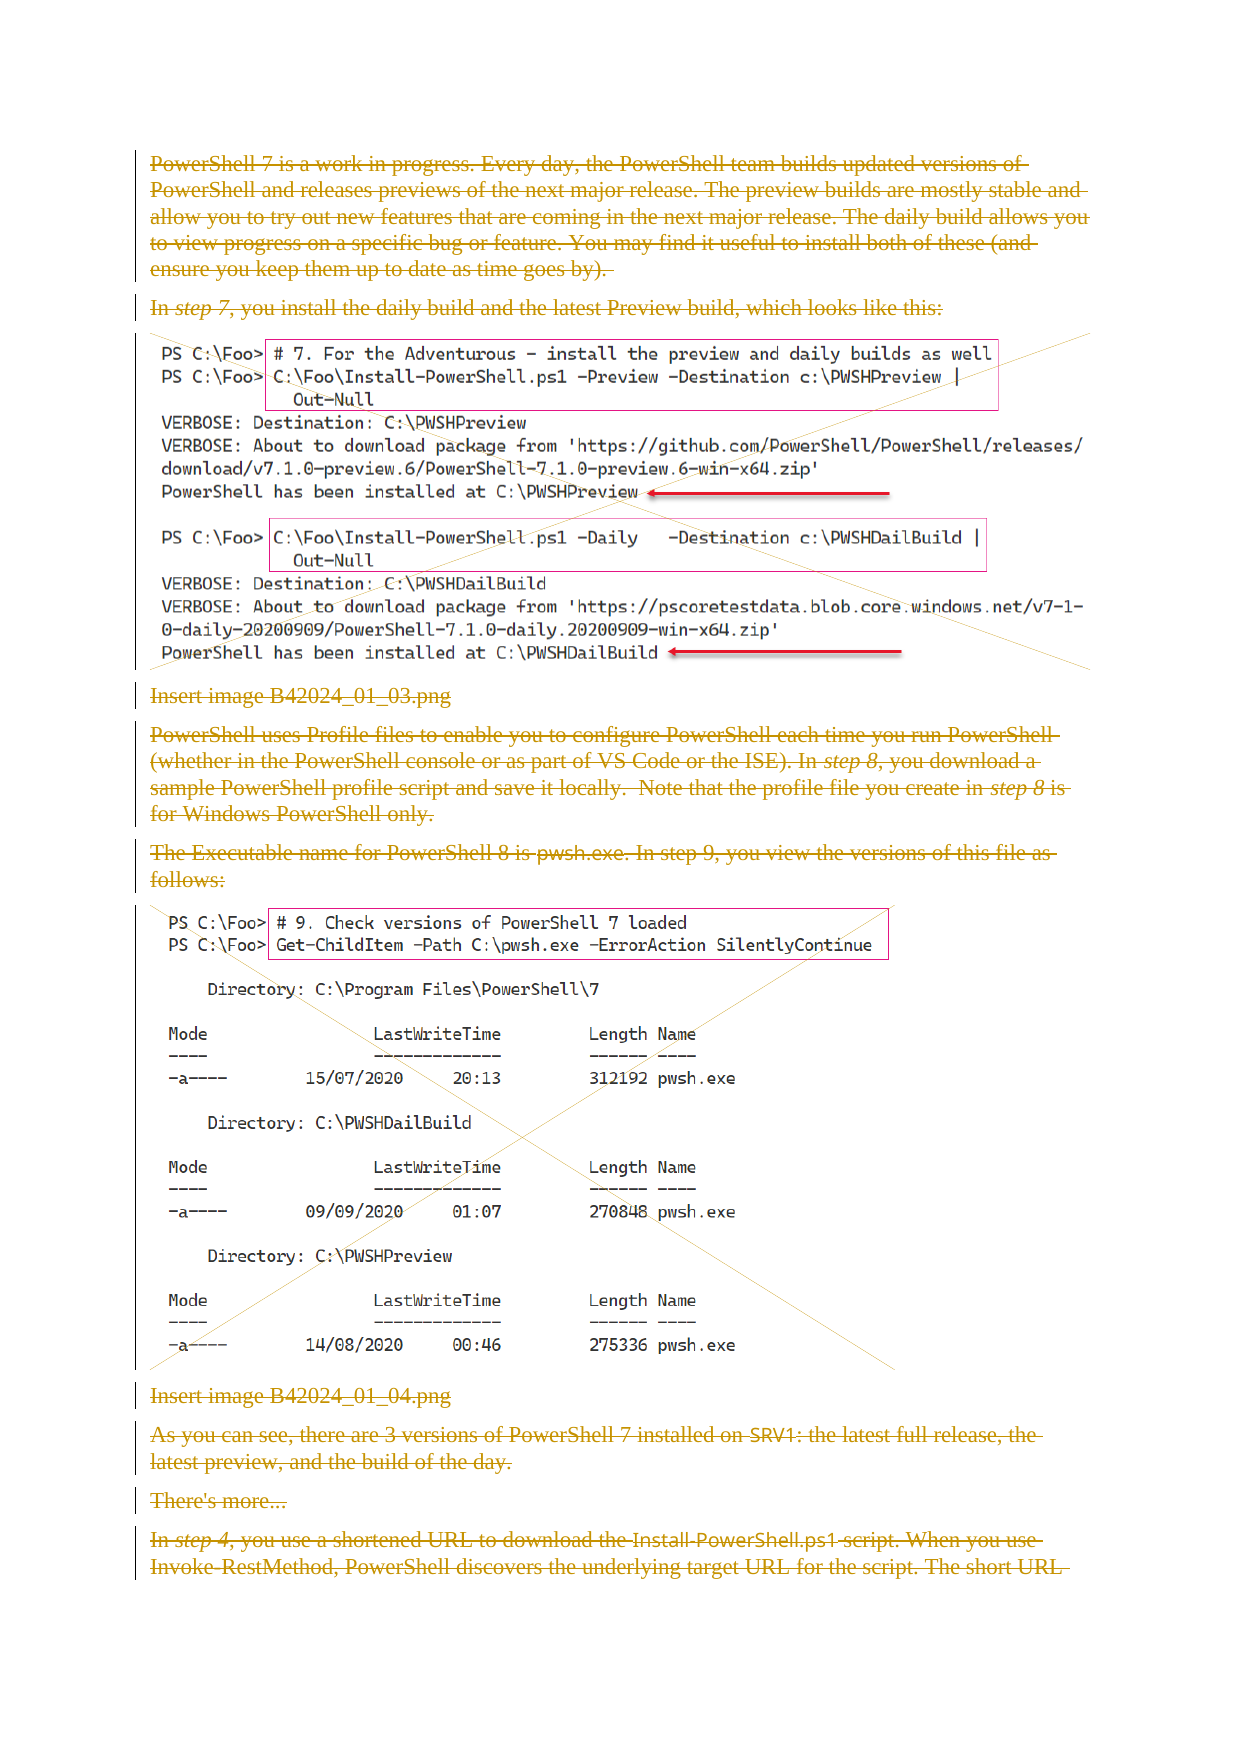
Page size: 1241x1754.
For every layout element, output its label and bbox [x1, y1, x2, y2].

picture [152, 1138, 893, 1370]
picture [153, 333, 1087, 500]
picture [524, 906, 895, 1369]
picture [623, 334, 1091, 669]
picture [153, 502, 1087, 670]
picture [150, 906, 521, 1369]
picture [152, 905, 893, 1136]
picture [150, 334, 618, 669]
